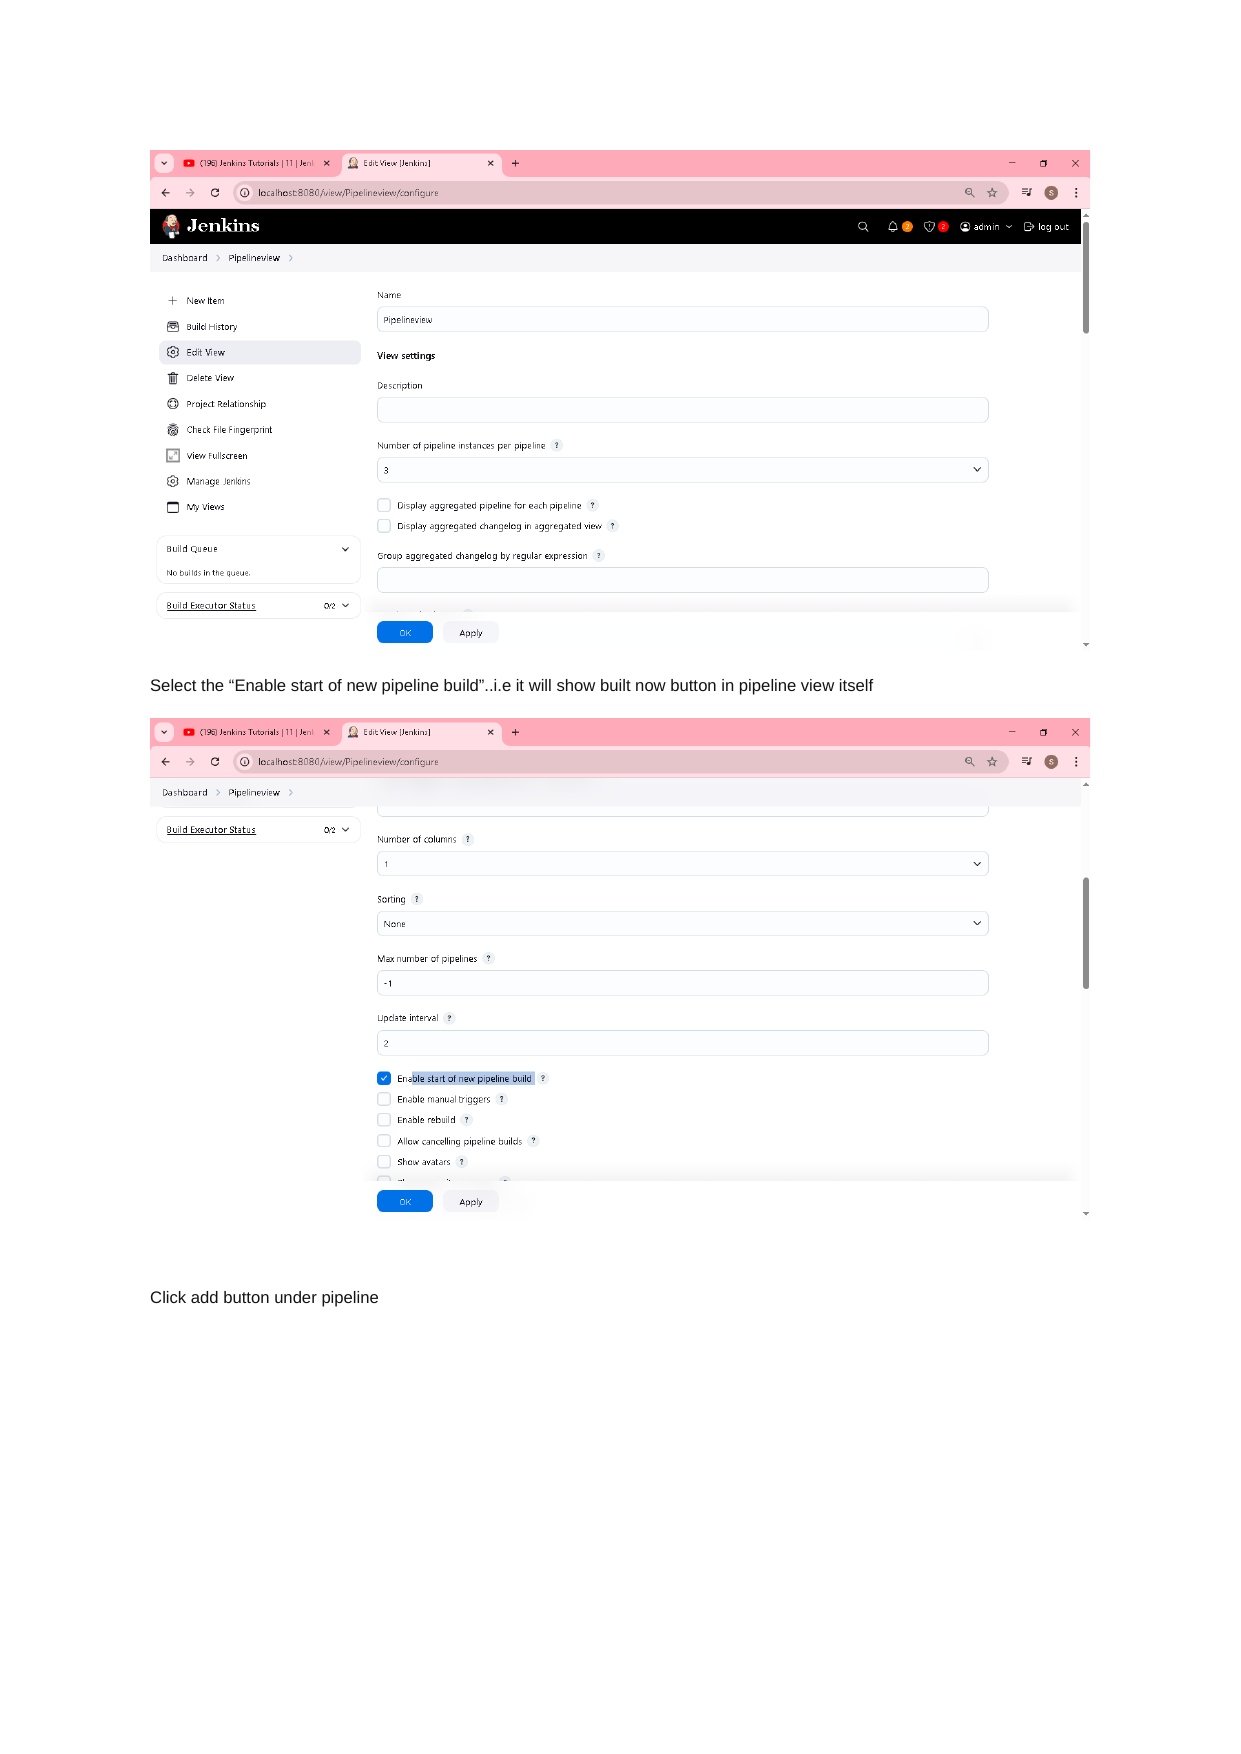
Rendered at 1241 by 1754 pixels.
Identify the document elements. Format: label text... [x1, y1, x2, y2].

text Click add button under pipeline [150, 1288, 1090, 1307]
picture [150, 150, 1091, 651]
text Select the “Enable start of new pipeline build”..i.e it will show built now button in pipeline view itself [150, 676, 1090, 695]
picture [150, 718, 1091, 1220]
